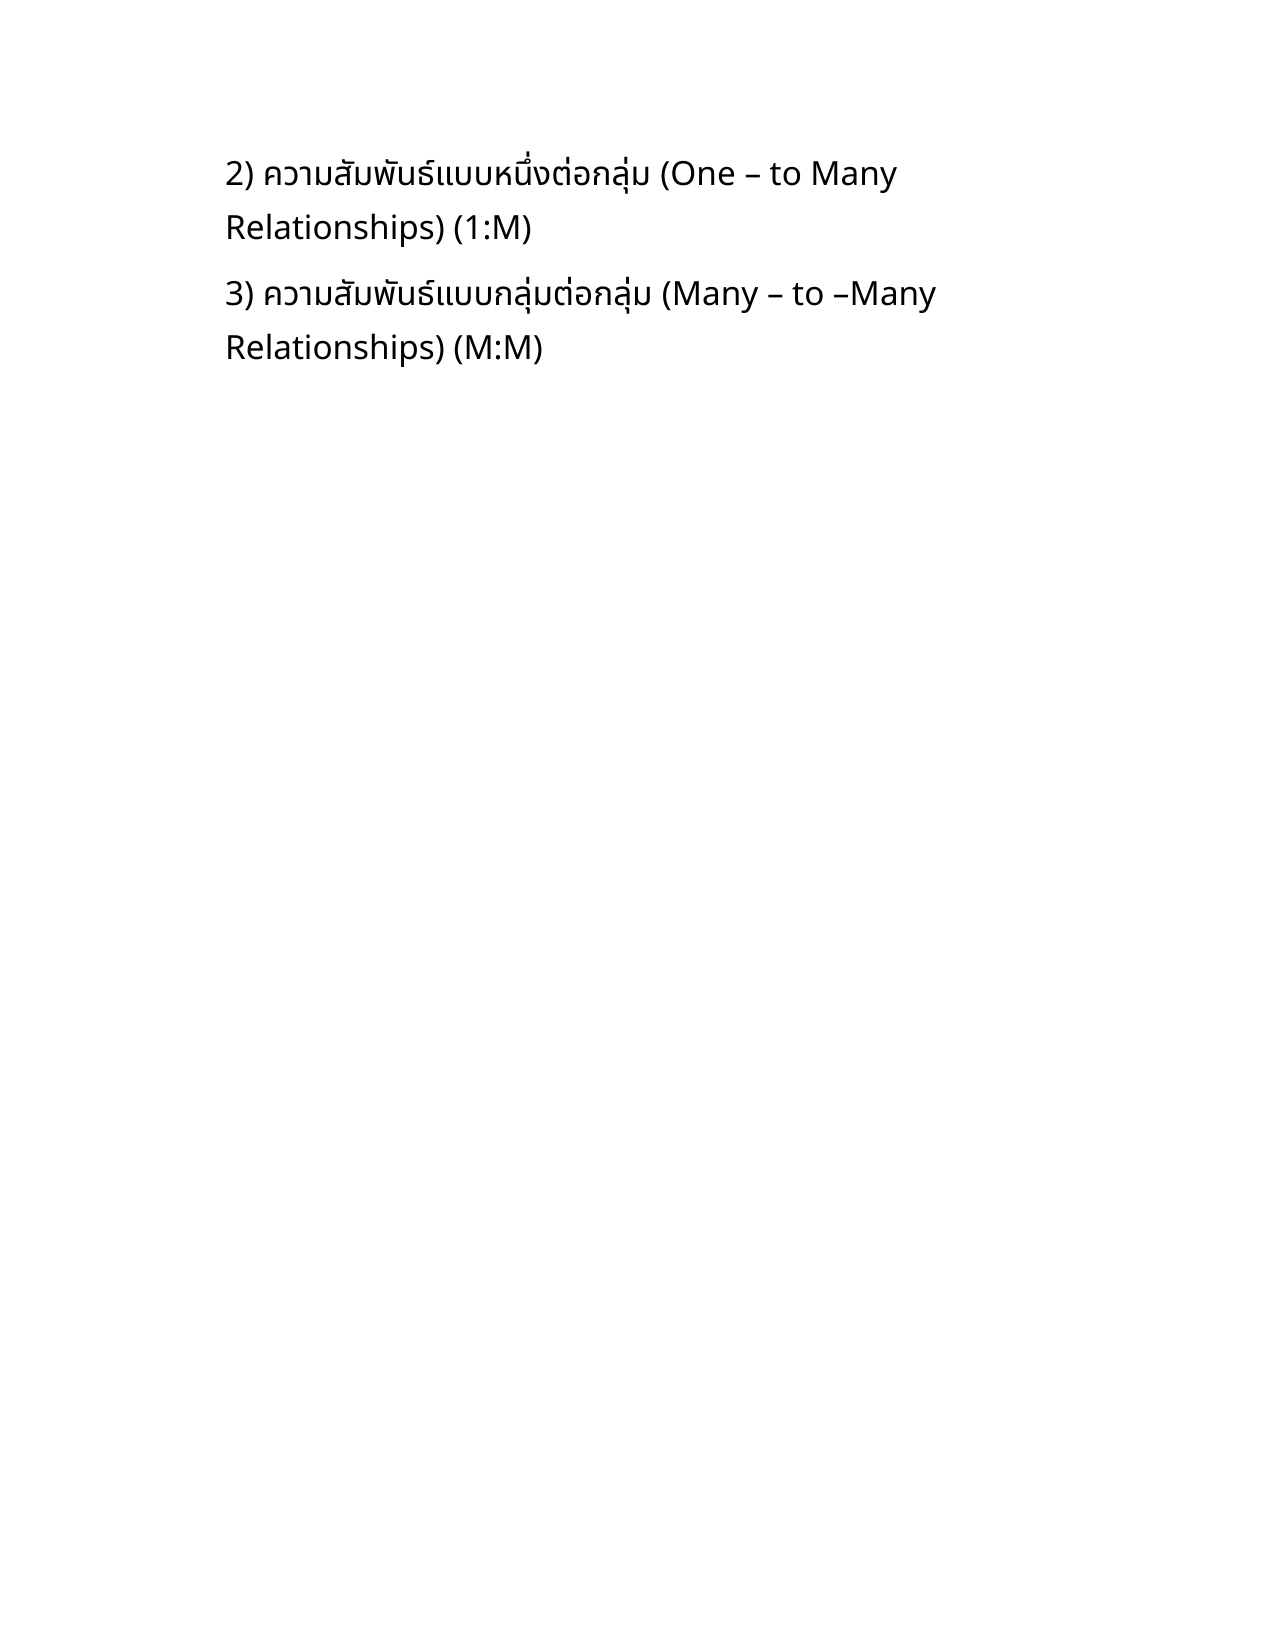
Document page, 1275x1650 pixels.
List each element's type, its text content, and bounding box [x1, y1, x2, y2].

text 2) ความสัมพันธ์แบบหนึ่งต่อกลุ่ม (One – to Many Relationships) (1:M) [225, 150, 1125, 249]
text 3) ความสัมพันธ์แบบกลุ่มต่อกลุ่ม (Many – to –Many Relationships) (M:M) [225, 270, 1125, 369]
